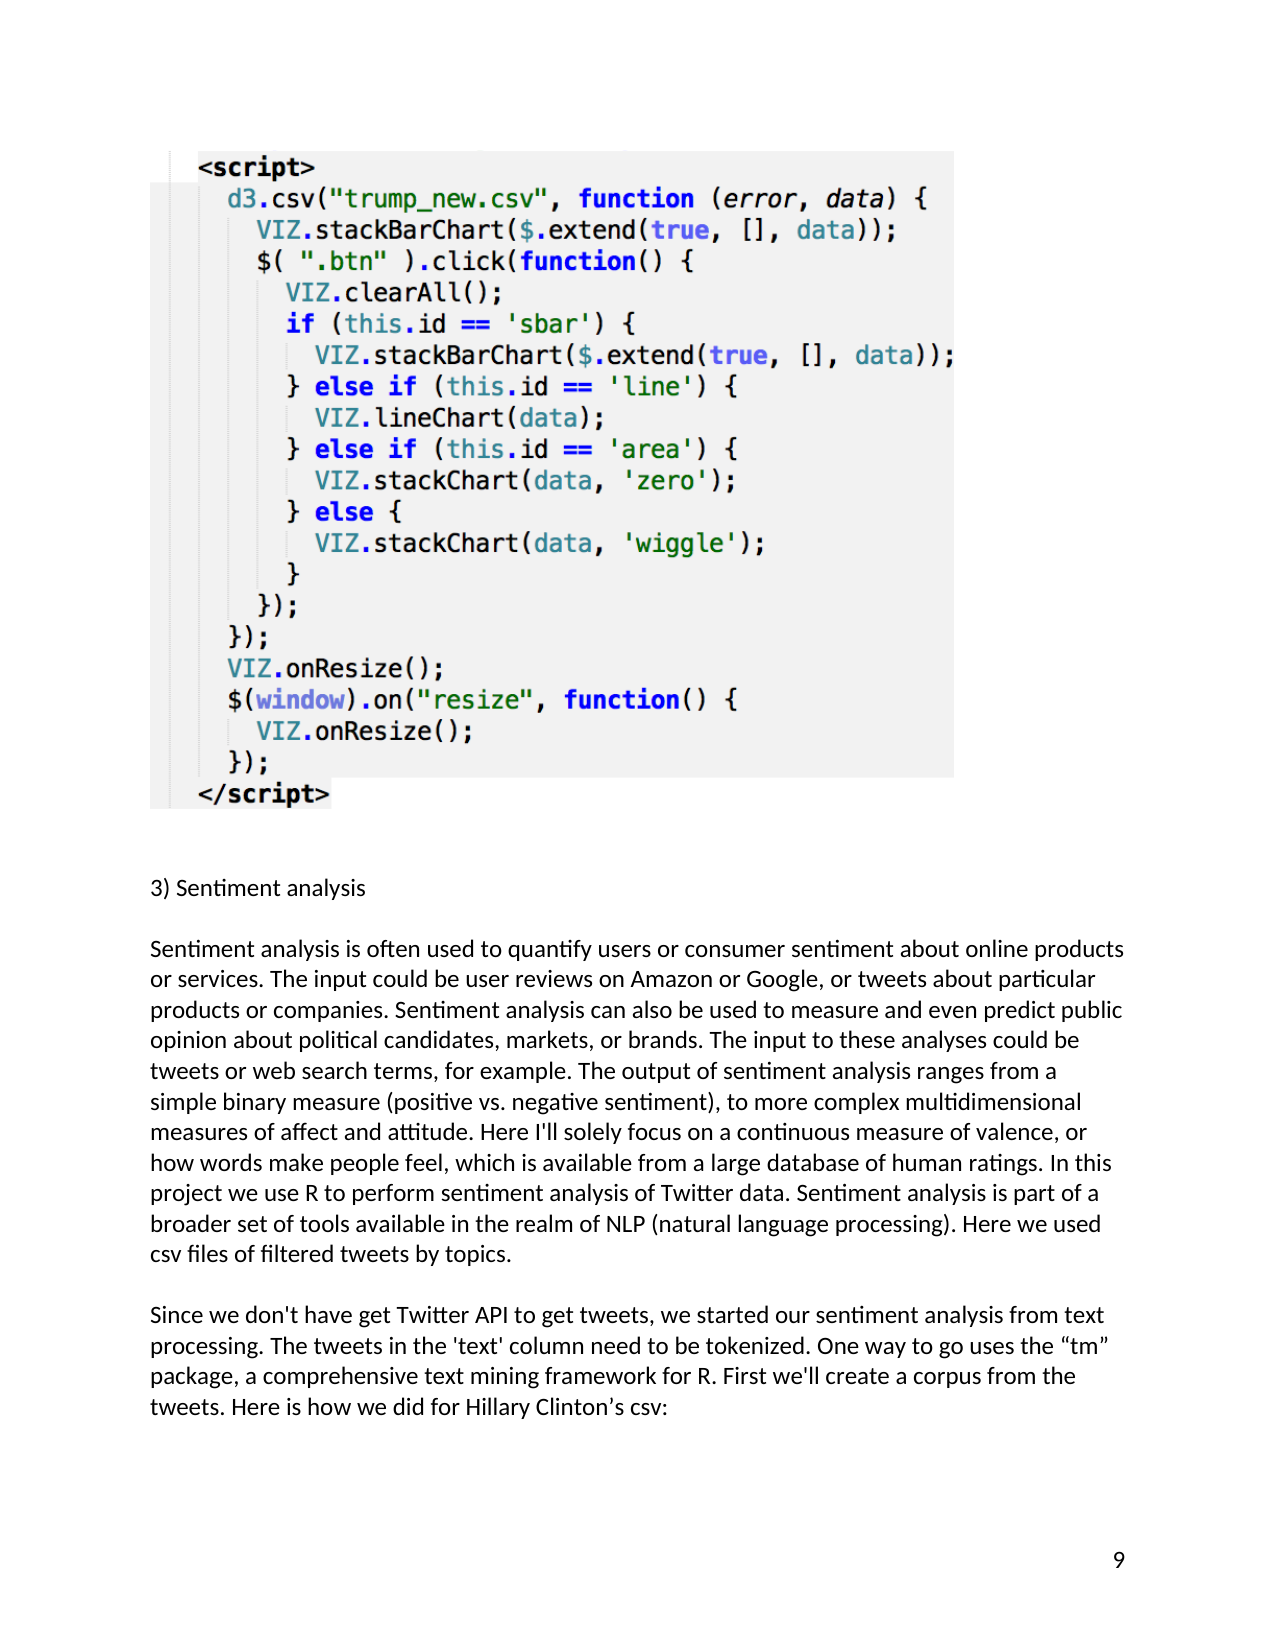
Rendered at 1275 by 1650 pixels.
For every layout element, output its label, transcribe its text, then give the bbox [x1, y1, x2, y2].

text 3) Sentiment analysis [150, 872, 1125, 903]
picture [150, 150, 954, 811]
text Sentiment analysis is often used to quantify users or consumer sentiment about online products or services. The input could be user reviews on Amazon or Google, or tweets about particular products or companies. Sentiment analysis can also be used to measure and even predict public opinion about political candidates, markets, or brands. The input to these analyses could be tweets or web search terms, for example. The output of sentiment analysis ranges from a simple binary measure (positive vs. negative sentiment), to more complex multidimensional measures of affect and attitude. Here I'll solely focus on a continuous measure of valence, or how words make people feel, which is available from a large database of human ratings. In this project we use R to perform sentiment analysis of Twitter data. Sentiment analysis is part of a broader set of tools available in the realm of NLP (natural language processing). Here we used csv files of filtered tweets by topics. [150, 933, 1125, 1269]
text Since we don't have get Twitter API to get tweets, we started our sentiment analysis from text processing. The tweets in the 'text' column need to be tokenized. One way to go uses the “tm” package, a comprehensive text mining framework for R. First we'll create a corpus from the tweets. Here is how we did for Hillary Clinton’s csv: [150, 1299, 1125, 1421]
